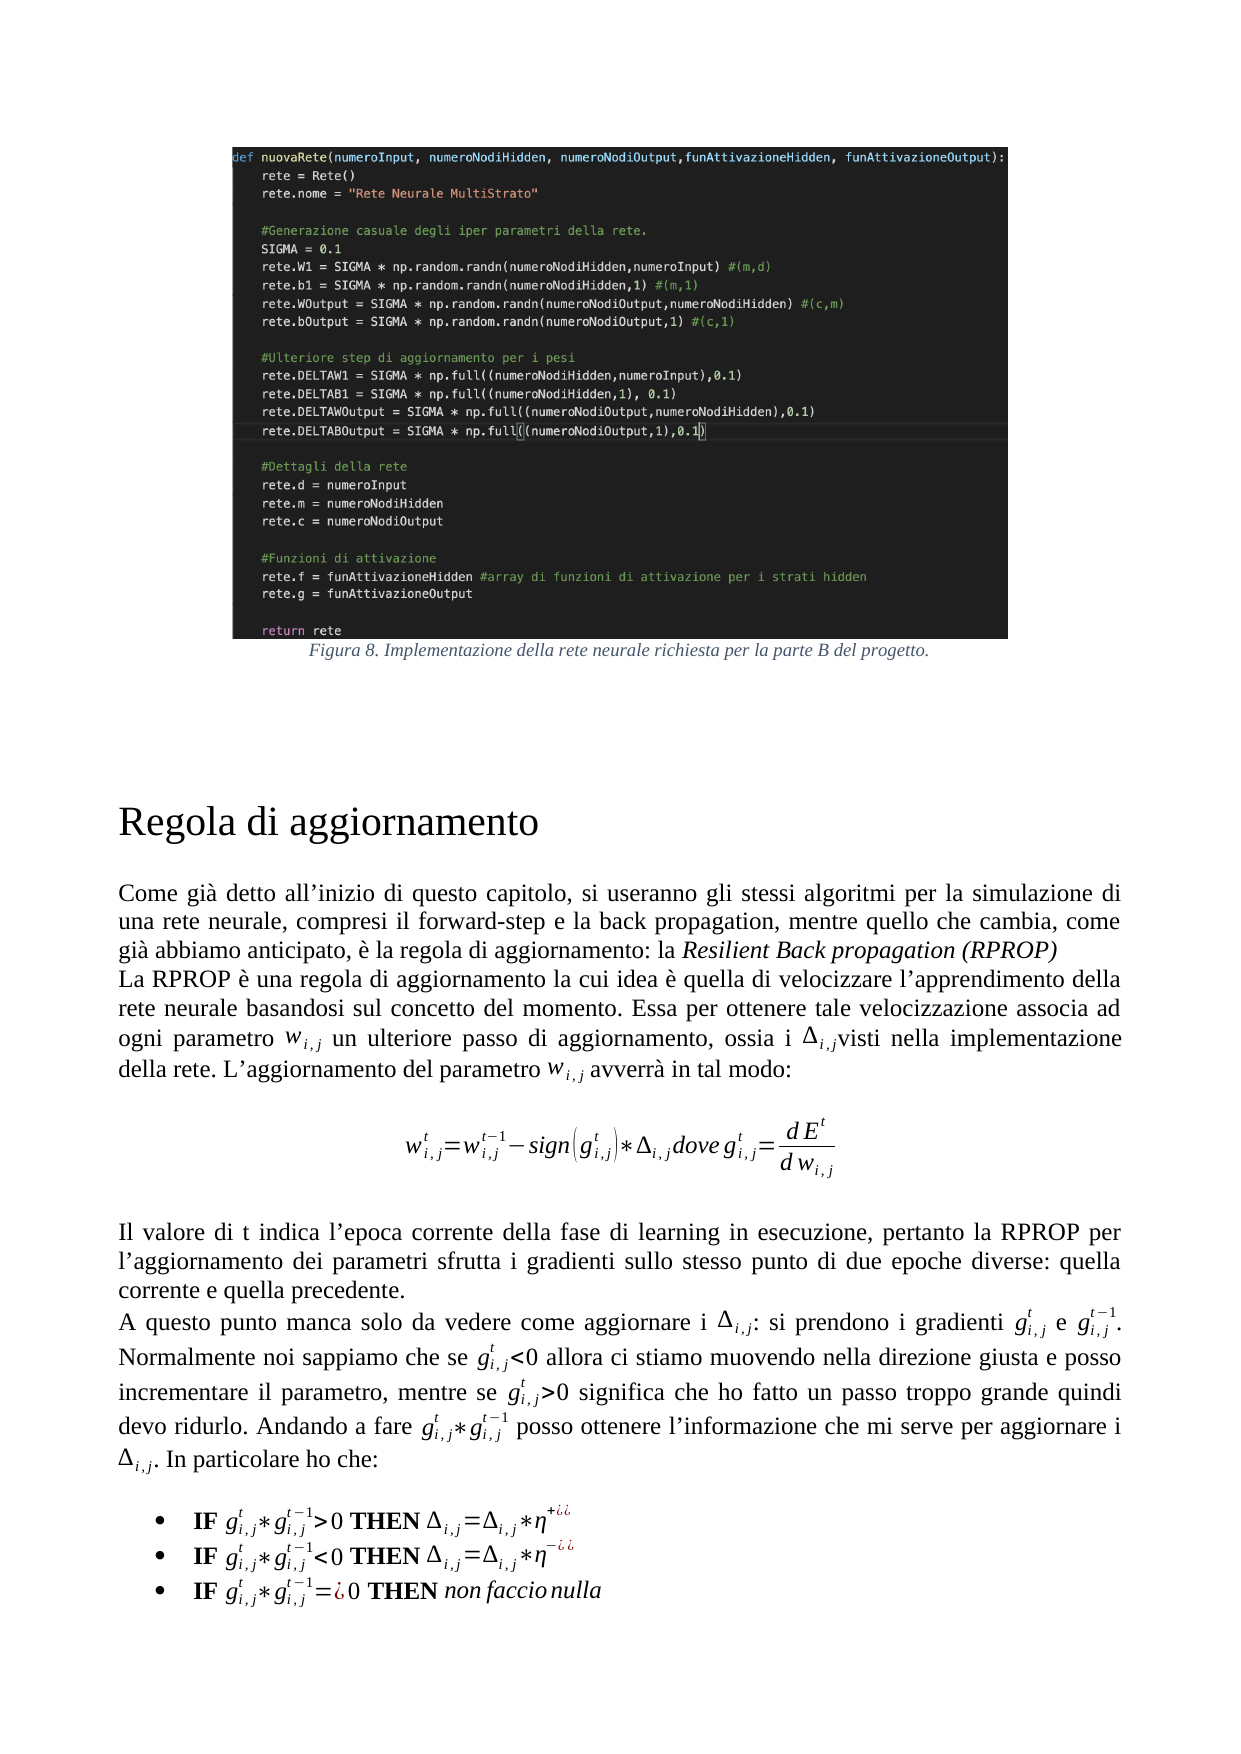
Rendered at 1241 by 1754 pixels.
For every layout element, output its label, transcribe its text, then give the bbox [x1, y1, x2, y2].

list IF THEN [156, 1573, 1122, 1608]
list IF THEN [156, 1538, 1122, 1573]
text Come già detto all’inizio di questo capitolo, si useranno gli stessi algoritmi per la simulazione di una rete neurale, compresi il forward-step e la back propagation, mentre quello che cambia, come già abbiamo anticipato, è la regola di aggiornamento: la Resilient Back propagation (RPROP) [118, 878, 1122, 964]
text A questo punto manca solo da vedere come aggiornare i : si prendono i gradienti e . Normalmente noi sappiamo che se allora ci stiamo muovendo nella direzione giusta e posso incrementare il parametro, mentre se significa che ho fatto un passo troppo grande quindi devo ridurlo. Andando a fare posso ottenere l’informazione che mi serve per aggiornare i . In particolare ho che: [118, 1304, 1122, 1475]
text Figura 8. Implementazione della rete neurale richiesta per la parte B del progetto. [118, 639, 1122, 660]
list IF THEN [156, 1503, 1122, 1538]
picture [232, 147, 1008, 639]
text Regola di aggiornamento [118, 796, 1122, 844]
text La RPROP è una regola di aggiornamento la cui idea è quella di velocizzare l’apprendimento della rete neurale basandosi sul concetto del momento. Essa per ottenere tale velocizzazione associa ad ogni parametro un ulteriore passo di aggiornamento, ossia i visti nella implementazione della rete. L’aggiornamento del parametro avverrà in tal modo: [118, 964, 1122, 1084]
text Il valore di t indica l’epoca corrente della fase di learning in esecuzione, pertanto la RPROP per l’aggiornamento dei parametri sfrutta i gradienti sullo stesso punto di due epoche diverse: quella corrente e quella precedente. [118, 1217, 1122, 1304]
